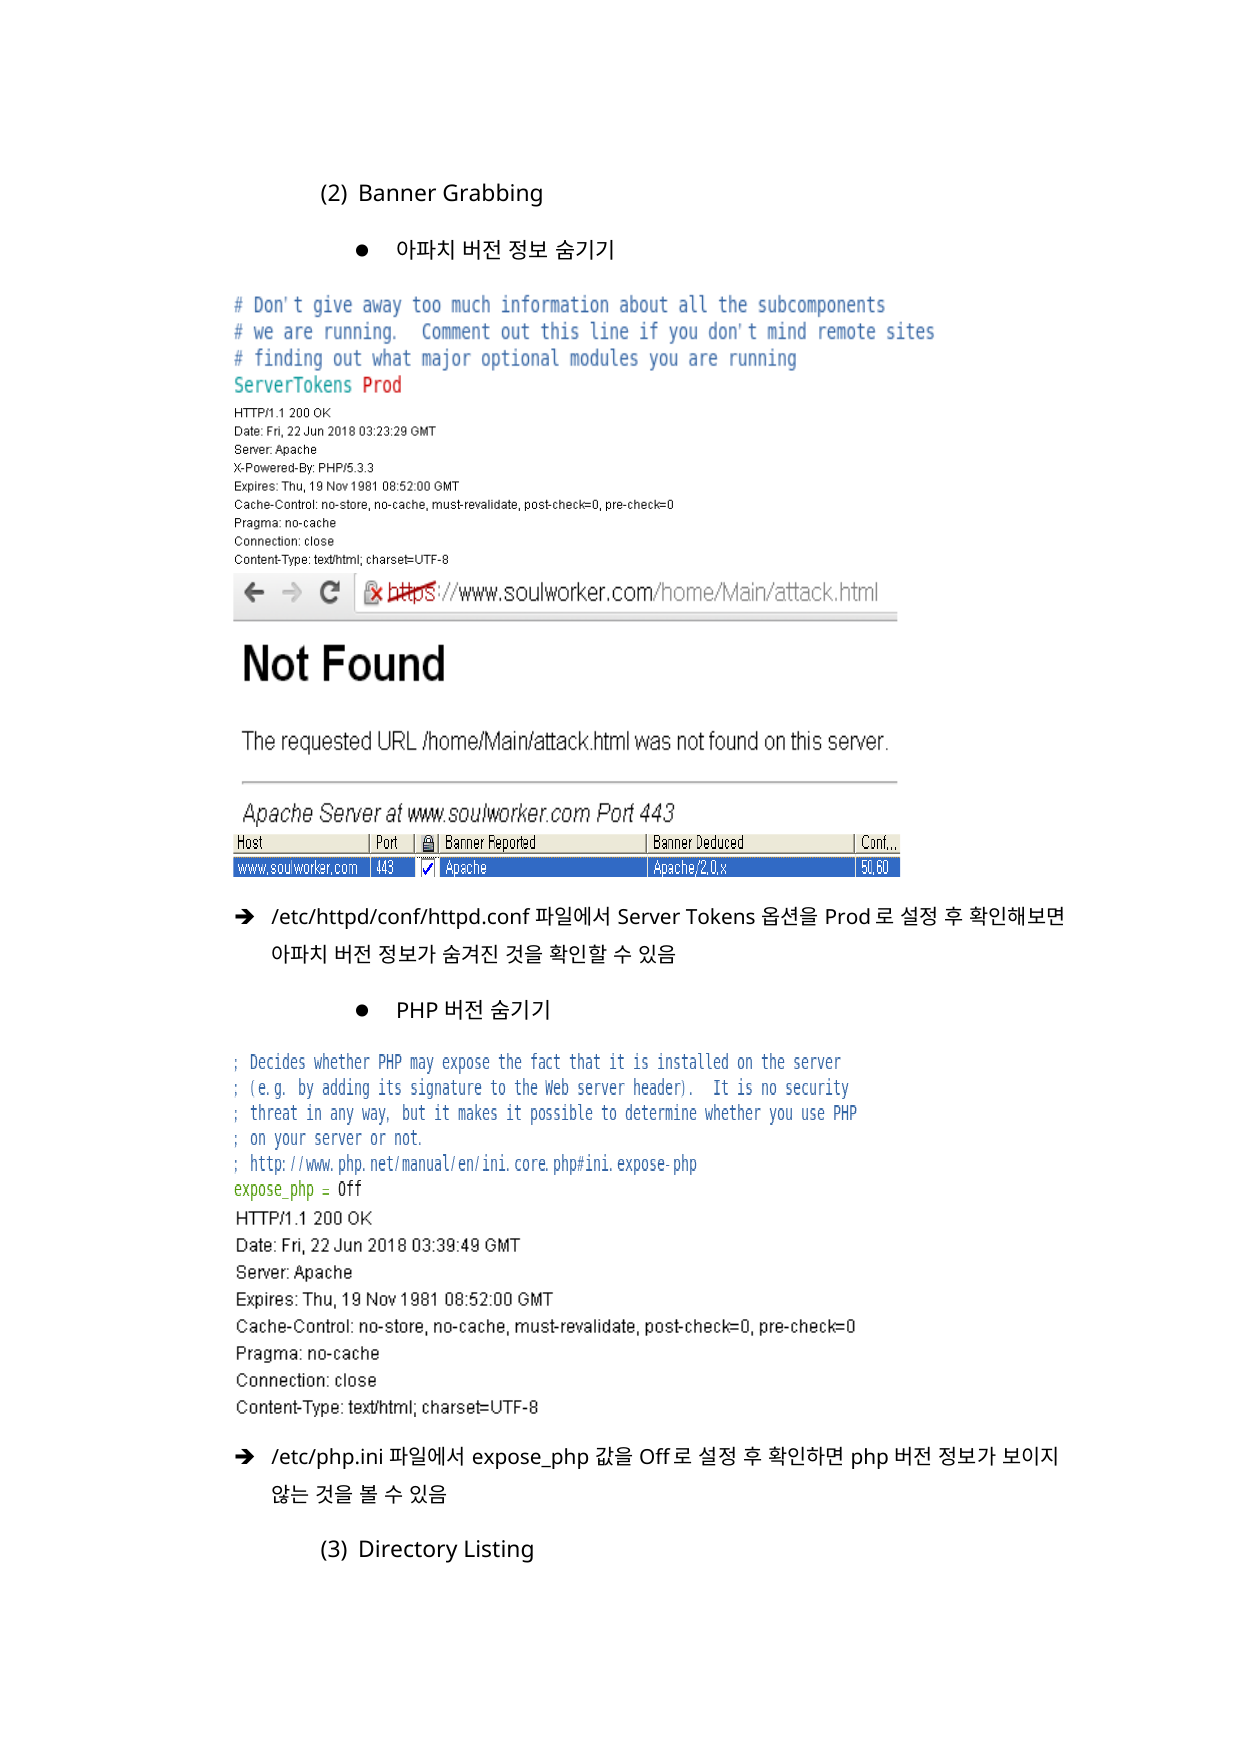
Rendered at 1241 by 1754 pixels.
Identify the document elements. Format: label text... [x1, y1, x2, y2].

picture [233, 289, 939, 396]
picture [233, 834, 901, 877]
picture [233, 402, 681, 567]
list PHP 버전 숨기기 [354, 993, 1090, 1024]
picture [233, 573, 898, 827]
list 아파치 버전 정보 숨기기 [354, 233, 1090, 264]
picture [233, 1049, 859, 1201]
list Banner Grabbing [320, 177, 1090, 208]
list /etc/httpd/conf/httpd.conf 파일에서 Server Tokens 옵션을 Prod로 설정 후 확인해보면 아파치 버전 정보가 숨겨진 것을 확인할 수 있음 [234, 901, 1090, 969]
picture [233, 1207, 856, 1417]
list Directory Listing [320, 1533, 1090, 1564]
list /etc/php.ini 파일에서 expose_php 값을 Off로 설정 후 확인하면 php 버전 정보가 보이지 않는 것을 볼 수 있음 [234, 1441, 1090, 1509]
